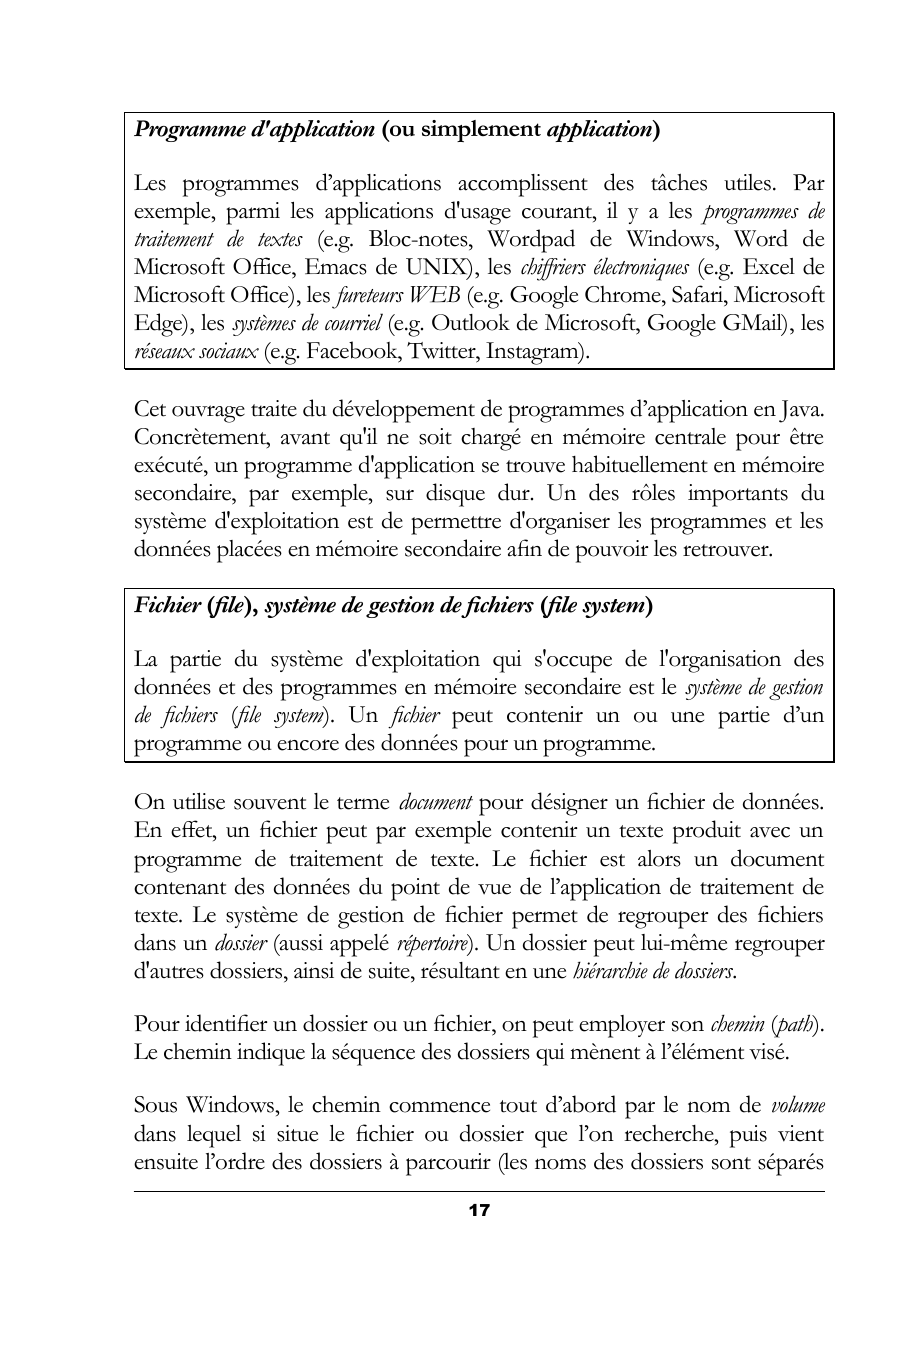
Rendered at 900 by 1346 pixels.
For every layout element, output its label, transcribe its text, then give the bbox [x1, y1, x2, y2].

text Pour identifier un dossier ou un fichier, on peut employer son chemin (path). Le chemin indique la séquence des dossiers qui mènent à l’élément visé. [133, 1010, 825, 1066]
text Cet ouvrage traite du développement de programmes d’application en Java. Concrètement, avant qu'il ne soit chargé en mémoire centrale pour être exécuté, un programme d'application se trouve habituellement en mémoire secondaire, par exemple, sur disque dur. Un des rôles importants du système d'exploitation est de permettre d'organiser les programmes et les données placées en mémoire secondaire afin de pouvoir les retrouver. [133, 394, 825, 563]
text La partie du système d'exploitation qui s'occupe de l'organisation des données et des programmes en mémoire secondaire est le système de gestion de fichiers (file system). Un fichier peut contenir un ou une partie d’un programme ou encore des données pour un programme. [125, 641, 833, 761]
text On utilise souvent le terme document pour désigner un fichier de données. En effet, un fichier peut par exemple contenir un texte produit avec un programme de traitement de texte. Le fichier est alors un document contenant des données du point de vue de l’application de traitement de texte. Le système de gestion de fichier permet de regrouper des fichiers dans un dossier (aussi appelé répertoire). Un dossier peut lui-même regrouper d'autres dossiers, ainsi de suite, résultant en une hiérarchie de dossiers. [133, 788, 825, 985]
text Fichier (file), système de gestion de fichiers (file system) [125, 589, 833, 619]
text Les programmes d’applications accomplissent des tâches utiles. Par exemple, parmi les applications d'usage courant, il y a les programmes de traitement de textes (e.g. Bloc-notes, Wordpad de Windows, Word de Microsoft Office, Emacs de UNIX), les chiffriers électroniques (e.g. Excel de Microsoft Office), les fureteurs WEB (e.g. Google Chrome, Safari, Microsoft Edge), les systèmes de courriel (e.g. Outlook de Microsoft, Google GMail), les réseaux sociaux (e.g. Facebook, Twitter, Instagram). [125, 165, 833, 368]
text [133, 1091, 825, 1176]
text Programme d'application (ou simplement application) [125, 113, 833, 143]
